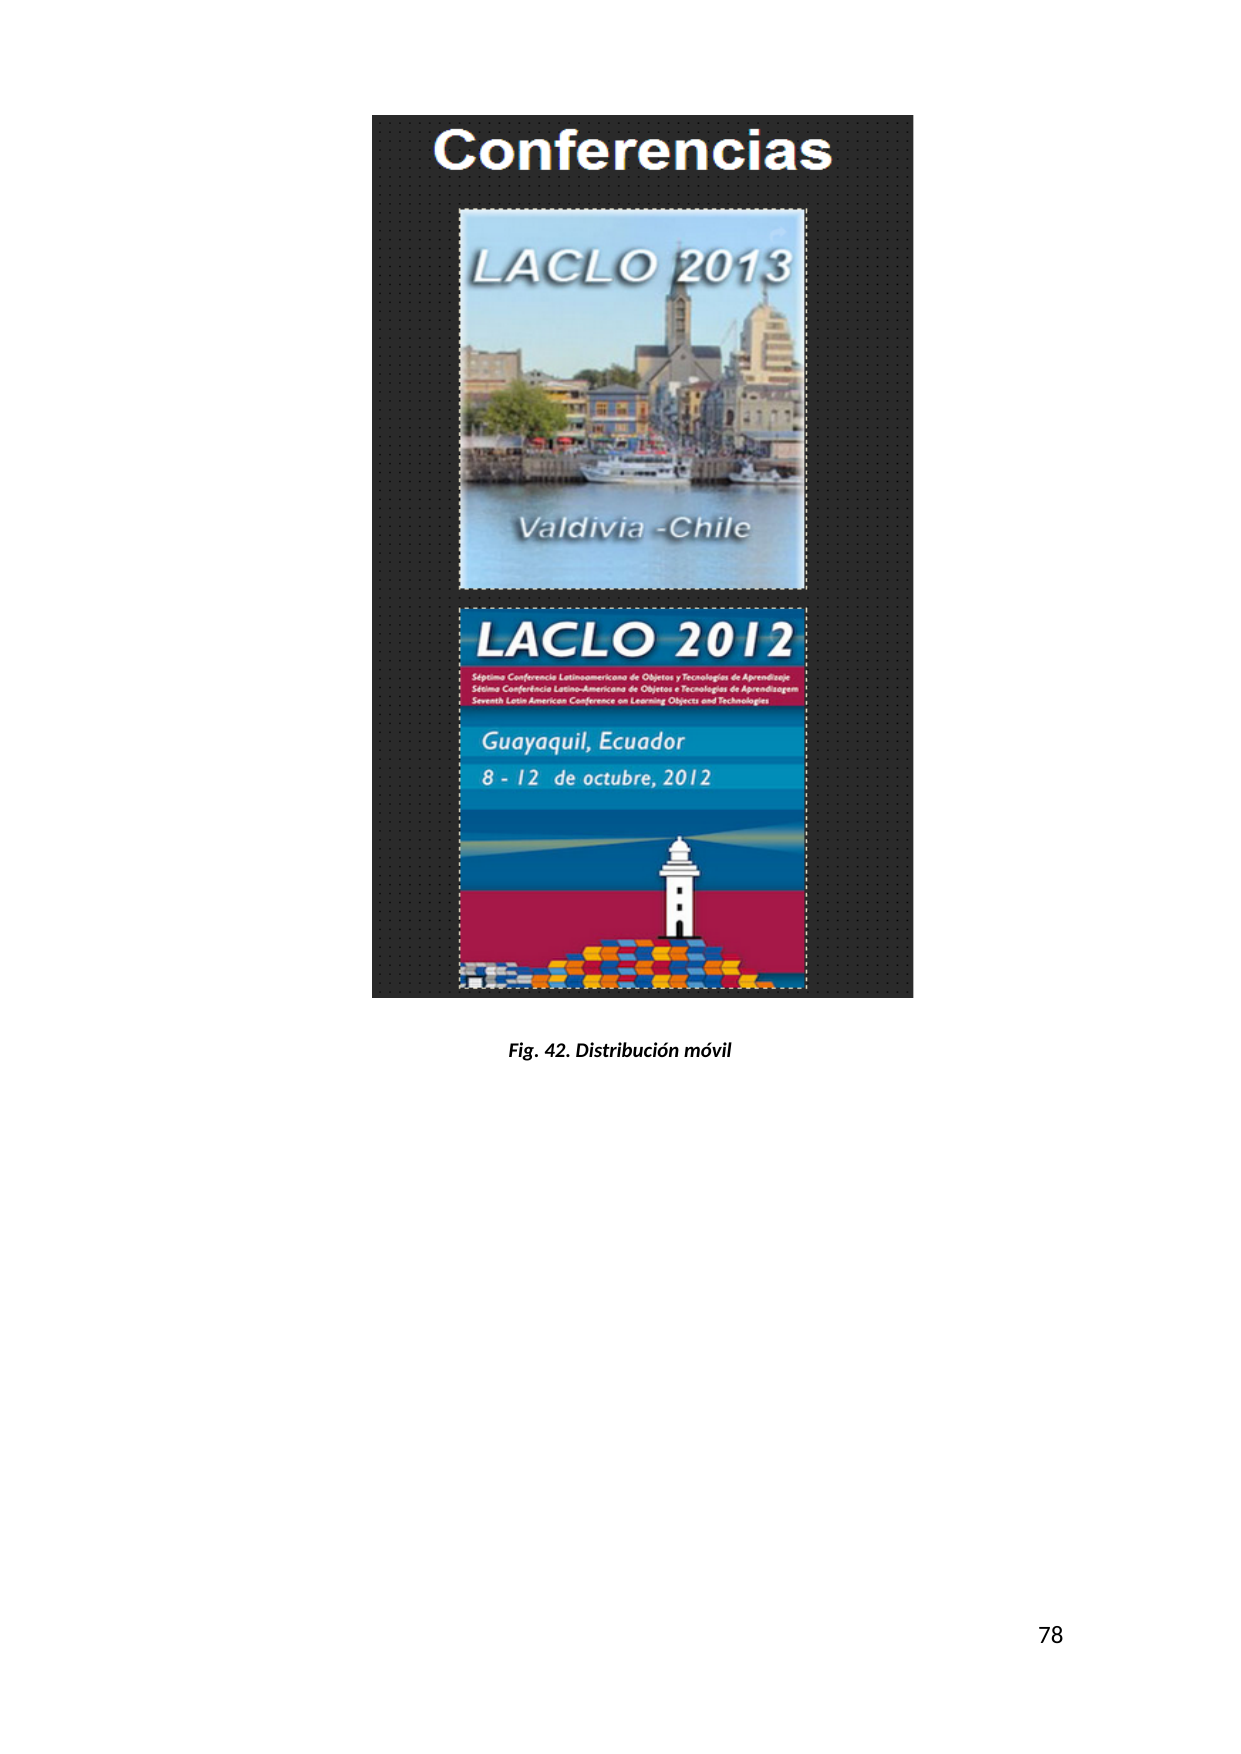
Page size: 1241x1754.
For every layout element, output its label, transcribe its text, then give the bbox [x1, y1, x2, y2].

picture [372, 115, 914, 998]
text Fig. 42. Distribución móvil [177, 1037, 1063, 1063]
